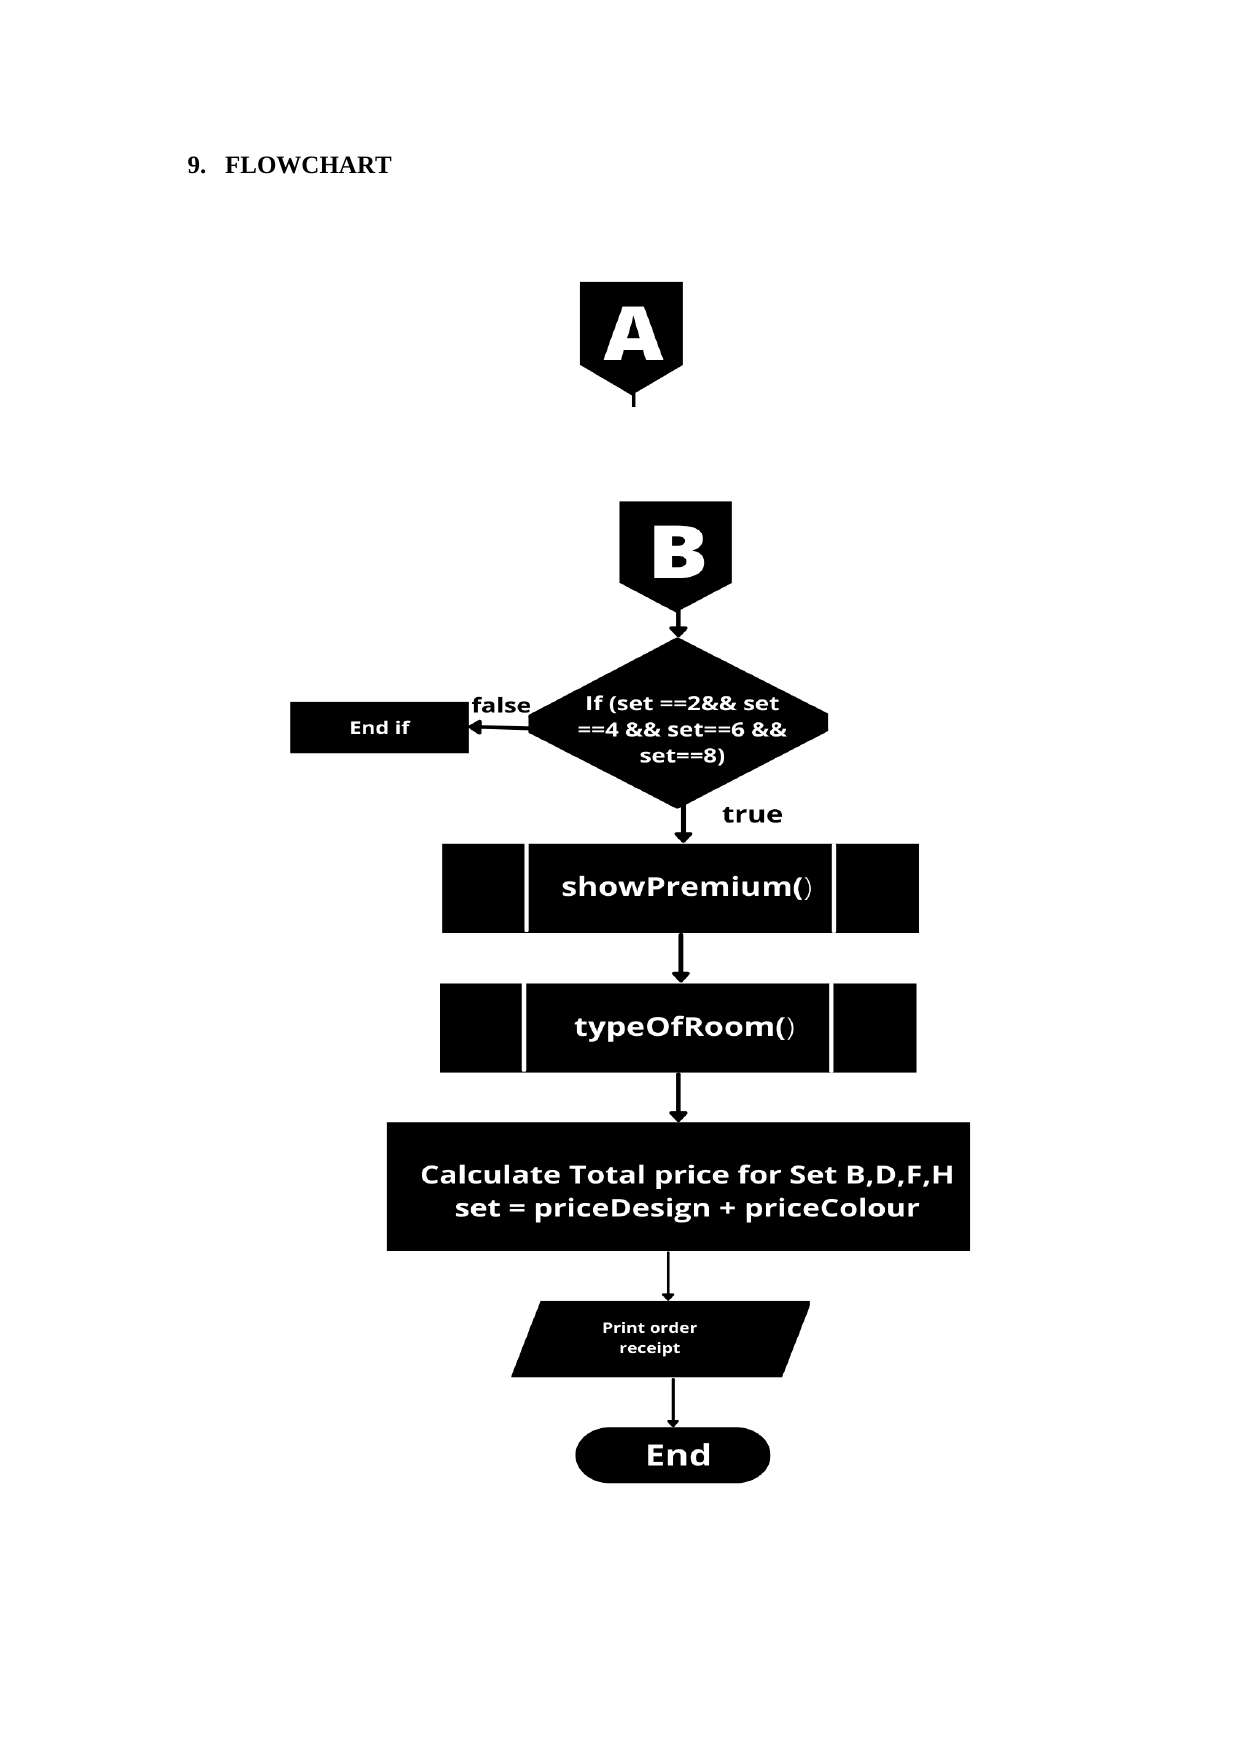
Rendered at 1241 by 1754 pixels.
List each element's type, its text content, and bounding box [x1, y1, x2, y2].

picture [46, 246, 1216, 1754]
list FLOWCHART [187, 150, 1090, 179]
